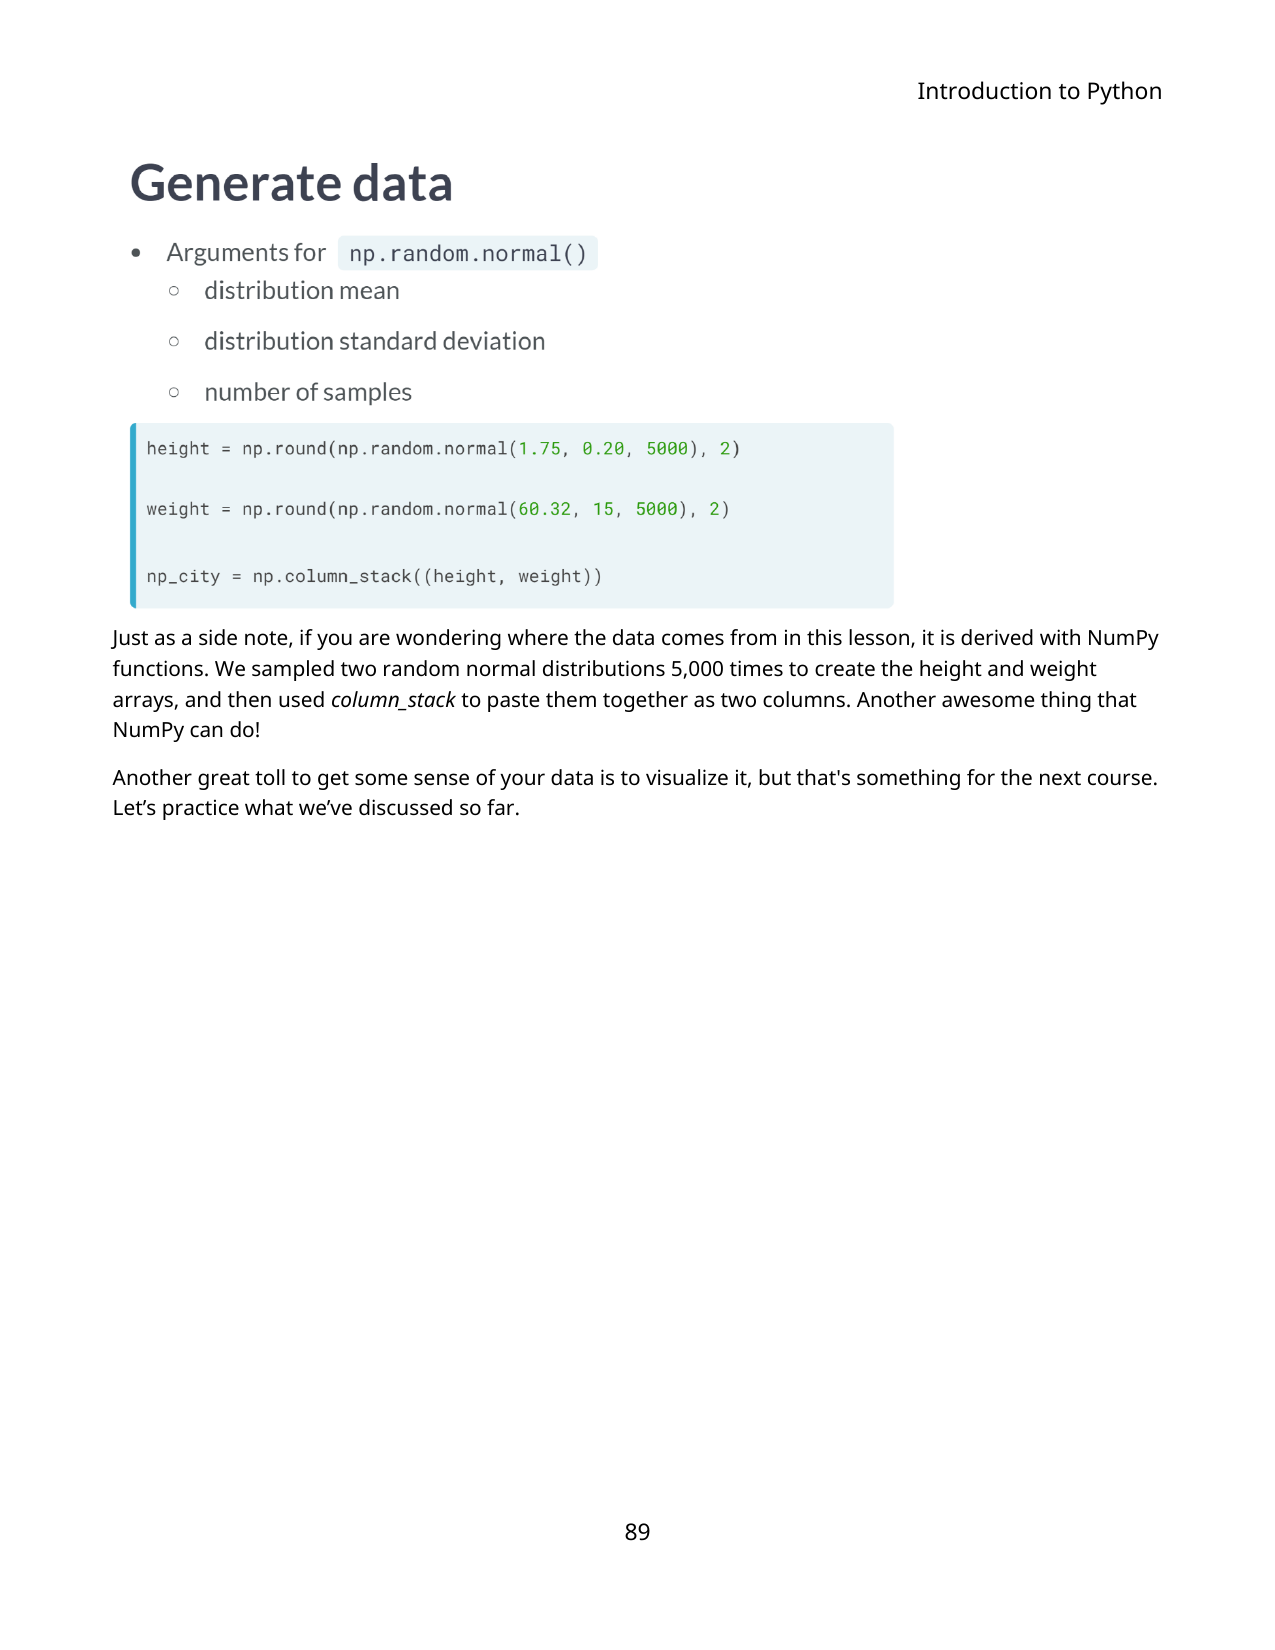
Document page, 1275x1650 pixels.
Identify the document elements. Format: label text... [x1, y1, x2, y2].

picture [112, 150, 909, 622]
text Another great toll to get some sense of your data is to visualize it, but that's something for the next course. Let’s practice what we’ve discussed so far. [112, 763, 1162, 822]
